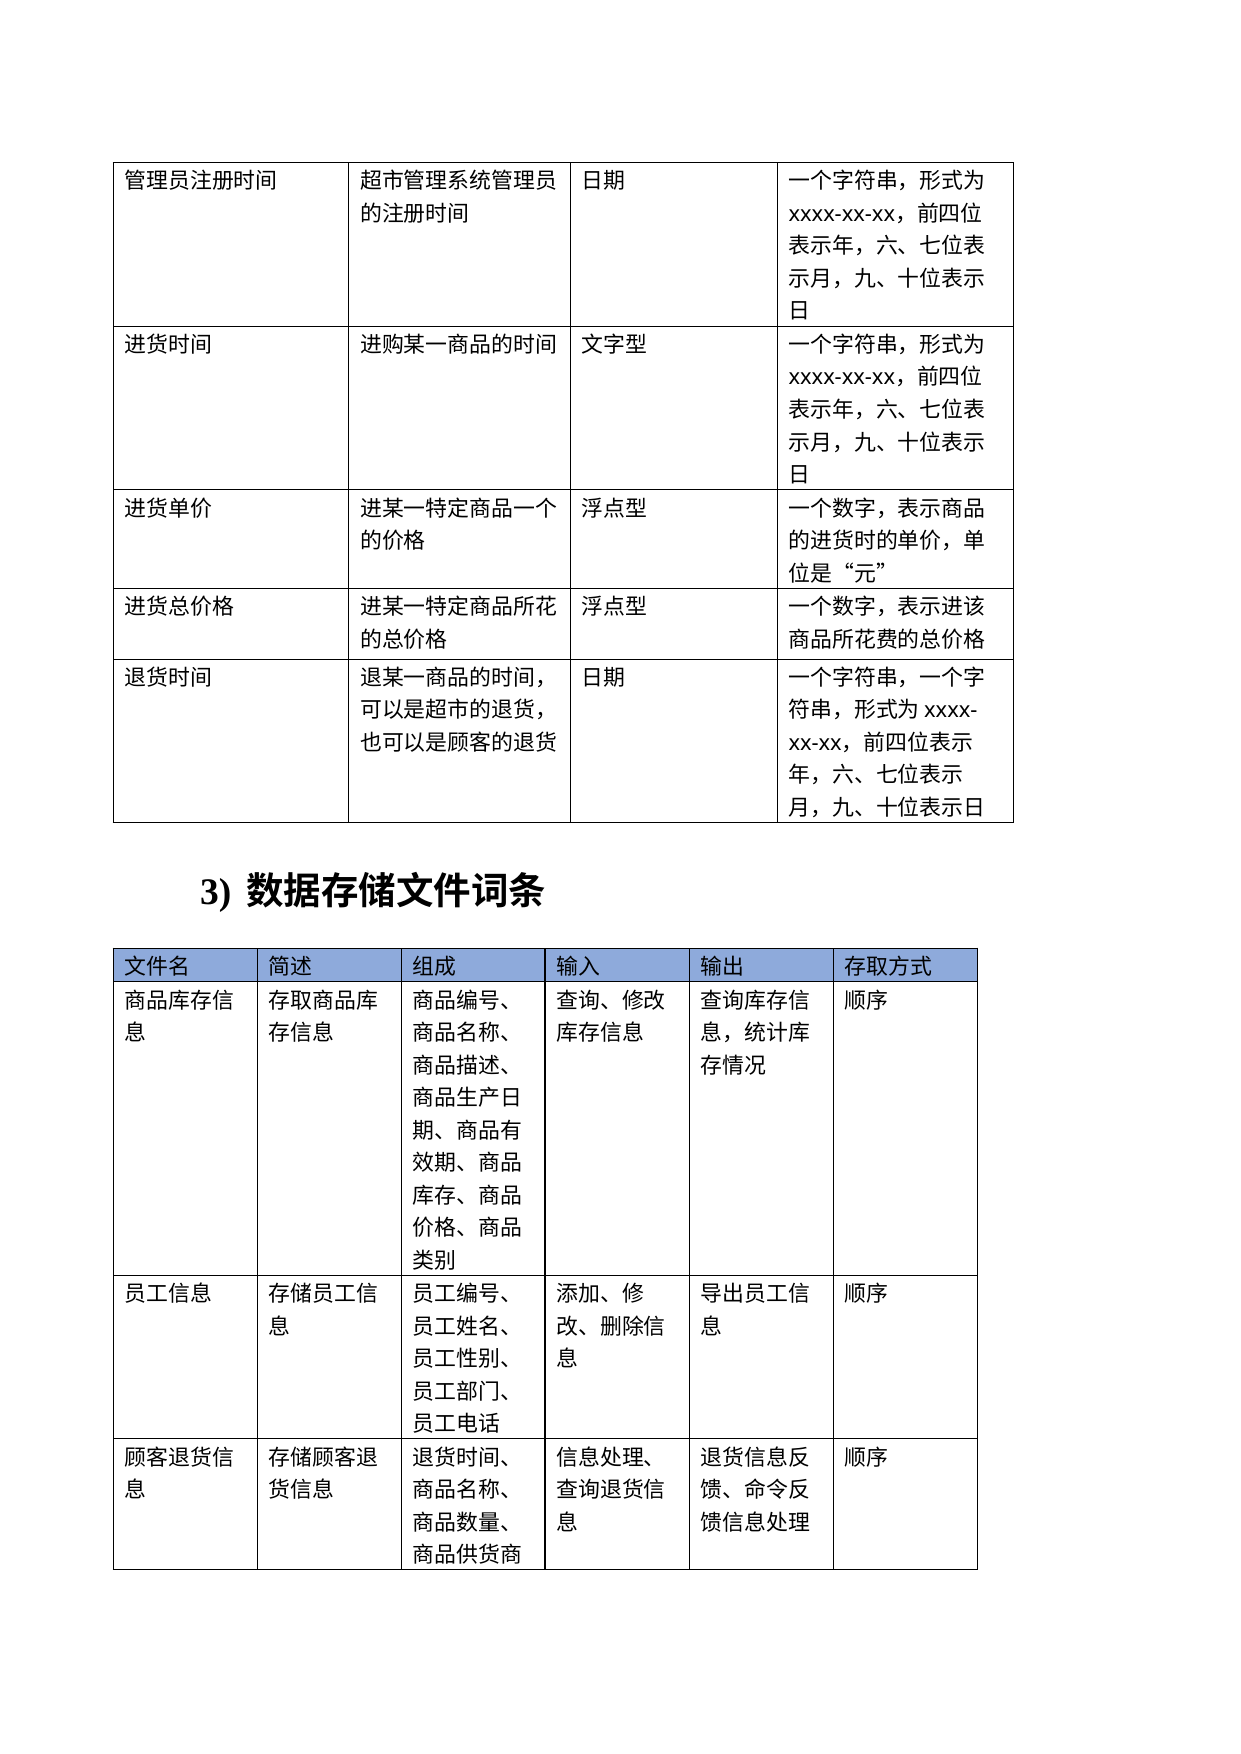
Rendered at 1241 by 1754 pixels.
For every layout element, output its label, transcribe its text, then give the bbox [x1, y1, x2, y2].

table_cell 进货时间 [114, 327, 348, 489]
table_cell 管理员注册时间 [114, 163, 348, 326]
table_cell 商品编号、商品名称、商品描述、商品生产日期、商品有效期、商品库存、商品价格、商品类别 [402, 982, 544, 1275]
table_cell 日期 [571, 660, 777, 822]
table_cell 退某一商品的时间，可以是超市的退货，也可以是顾客的退货 [349, 660, 570, 822]
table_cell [778, 327, 1013, 489]
table_cell 文字型 [571, 327, 777, 489]
table_header 文件名 [114, 949, 257, 981]
table_cell 退货时间、商品名称、商品数量、商品供货商 [402, 1439, 544, 1569]
table_cell 一个数字，表示商品的进货时的单价，单位是“元” [778, 490, 1013, 588]
table_header 输出 [690, 949, 833, 981]
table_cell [778, 163, 1013, 326]
table_cell 退货信息反馈、命令反馈信息处理 [690, 1439, 833, 1569]
table_header 存取方式 [834, 949, 977, 981]
table_cell 商品库存信息 [114, 982, 257, 1275]
table_cell 进某一特定商品所花的总价格 [349, 589, 570, 658]
table_cell 员工编号、员工姓名、员工性别、员工部门、员工电话 [402, 1276, 544, 1438]
table_cell 存取商品库存信息 [258, 982, 401, 1275]
table_cell 添加、修改、删除信息 [546, 1276, 689, 1438]
table_cell 退货时间 [114, 660, 348, 822]
table_header 组成 [402, 949, 544, 981]
table_cell 一个字符串，一个字符串，形式为xxxx-xx-xx，前四位表示年，六、七位表示月，九、十位表示日 [778, 660, 1013, 822]
table_cell 进货单价 [114, 490, 348, 588]
table_header 输入 [546, 949, 689, 981]
table_cell 一个数字，表示进该商品所花费的总价格 [778, 589, 1013, 658]
table_cell 存储员工信息 [258, 1276, 401, 1438]
table_cell 日期 [571, 163, 777, 326]
table_cell 浮点型 [571, 589, 777, 658]
table_cell 浮点型 [571, 490, 777, 588]
table_cell 顺序 [834, 1439, 977, 1569]
table_header 简述 [258, 949, 401, 981]
table_cell 导出员工信息 [690, 1276, 833, 1438]
table_cell 查询、修改库存信息 [546, 982, 689, 1275]
table_cell 顺序 [834, 1276, 977, 1438]
table_cell 查询库存信息，统计库存情况 [690, 982, 833, 1275]
table_cell 信息处理、查询退货信息 [546, 1439, 689, 1569]
list 数据存储文件词条 [200, 856, 1128, 921]
table_cell 顺序 [834, 982, 977, 1275]
table_cell 超市管理系统管理员的注册时间 [349, 163, 570, 326]
table_cell 员工信息 [114, 1276, 257, 1438]
table_cell 存储顾客退货信息 [258, 1439, 401, 1569]
table_cell 进某一特定商品一个的价格 [349, 490, 570, 588]
table_cell 进购某一商品的时间 [349, 327, 570, 489]
table_cell 进货总价格 [114, 589, 348, 658]
table_cell 顾客退货信息 [114, 1439, 257, 1569]
